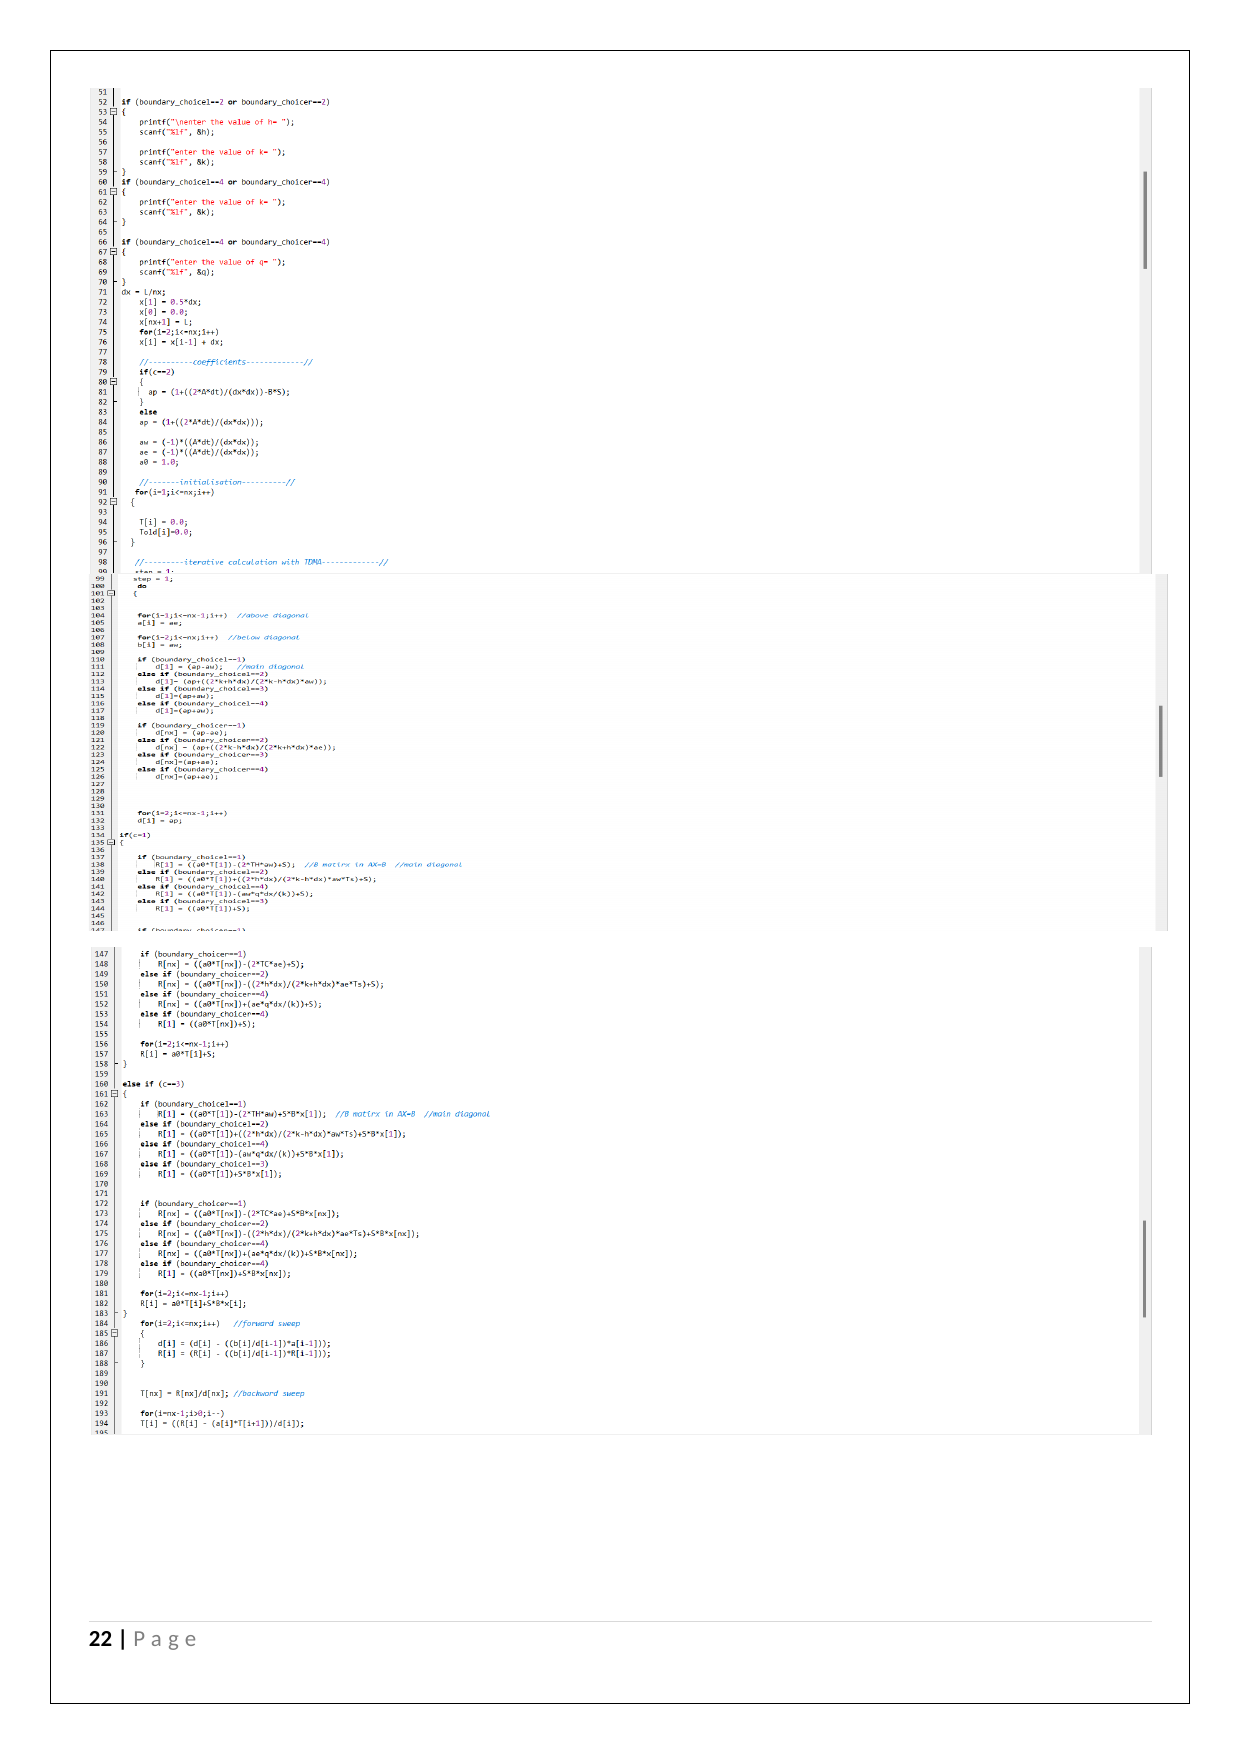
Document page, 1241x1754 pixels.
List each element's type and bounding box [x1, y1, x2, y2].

picture [88, 947, 1152, 1435]
picture [88, 88, 1168, 931]
